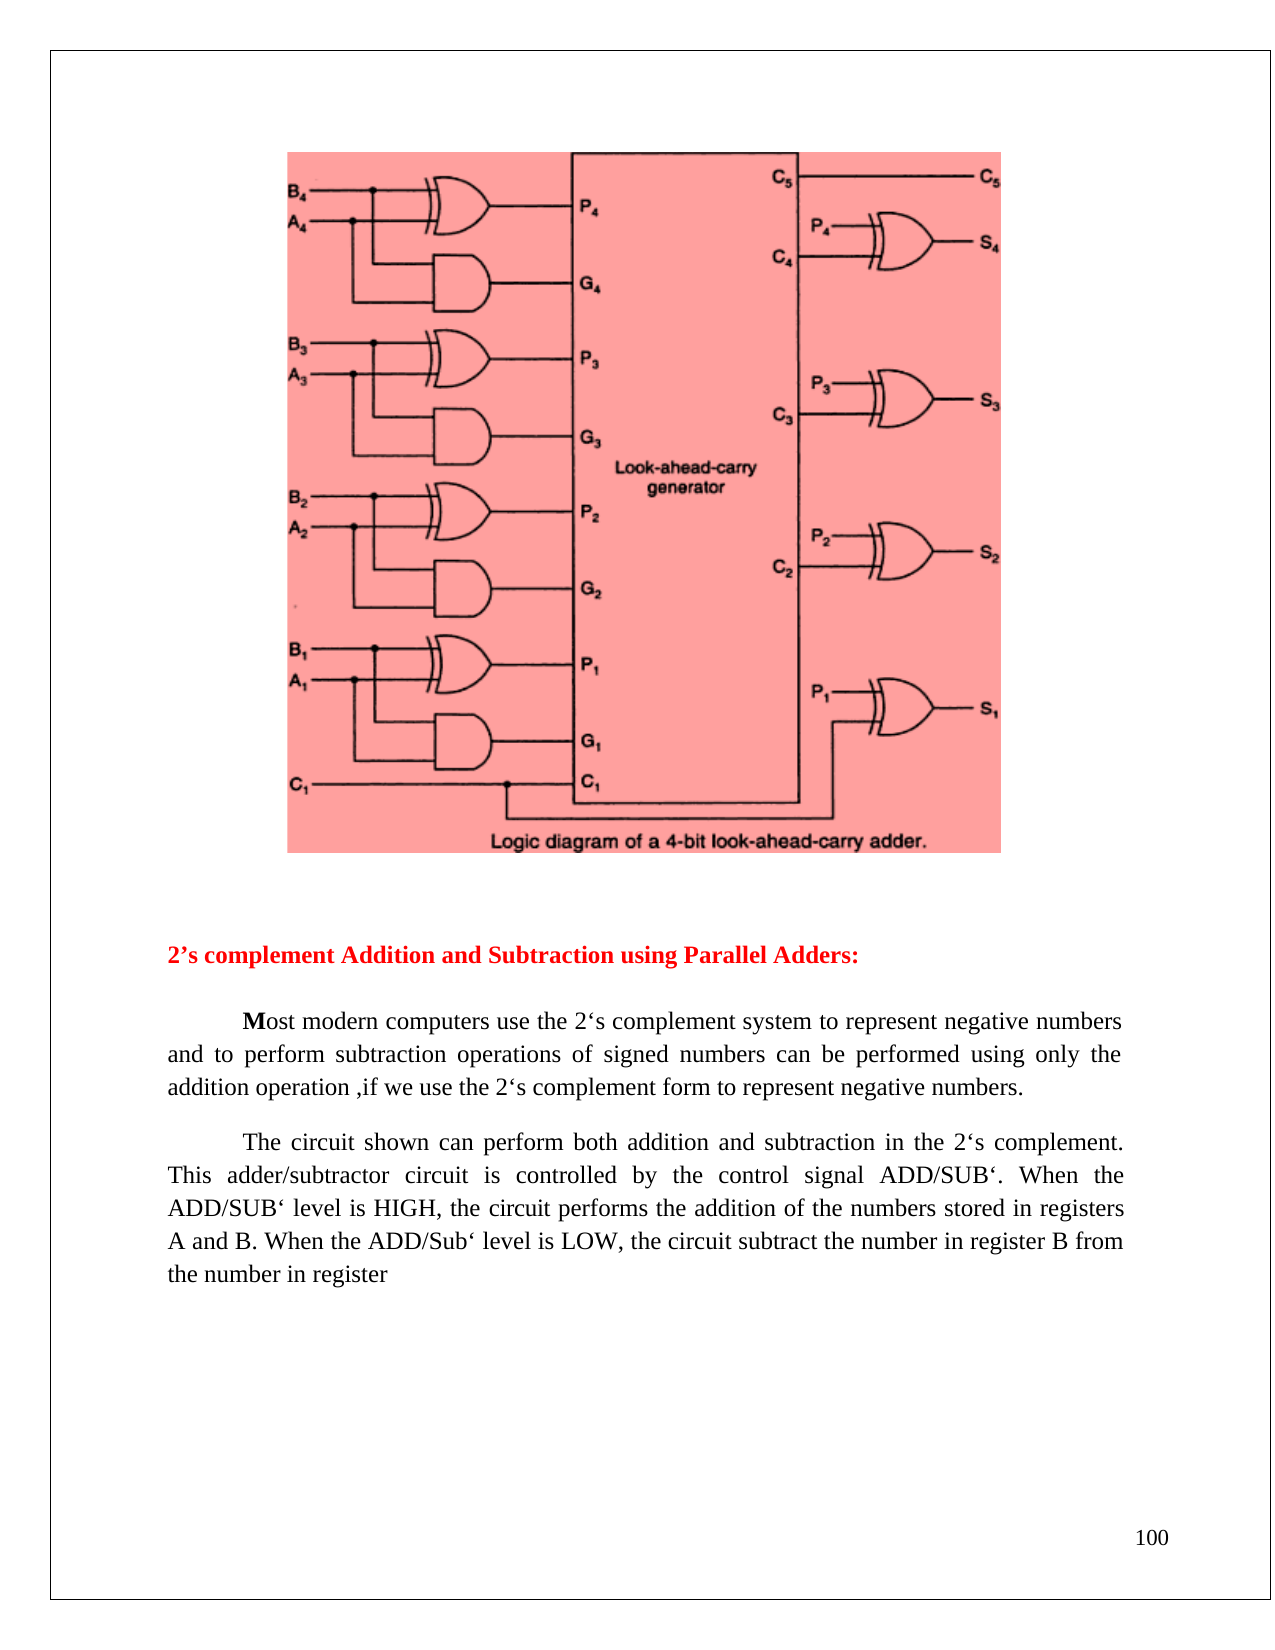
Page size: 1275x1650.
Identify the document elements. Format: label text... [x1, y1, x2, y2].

subtitle 2’s complement Addition and Subtraction using Parallel Adders: [167, 940, 1270, 969]
text The circuit shown can perform both addition and subtraction in the 2‘s complement. This adder/subtractor circuit is controlled by the control signal ADD/SUB‘. When the ADD/SUB‘ level is HIGH, the circuit performs the addition of the numbers stored in registers A and B. When the ADD/Sub‘ level is LOW, the circuit subtract the number in register B from the number in register [167, 1127, 1125, 1288]
text Most modern computers use the 2‘s complement system to represent negative numbers and to perform subtraction operations of signed numbers can be performed using only the addition operation ,if we use the 2‘s complement form to represent negative numbers. [167, 1006, 1122, 1101]
picture [287, 152, 1001, 853]
